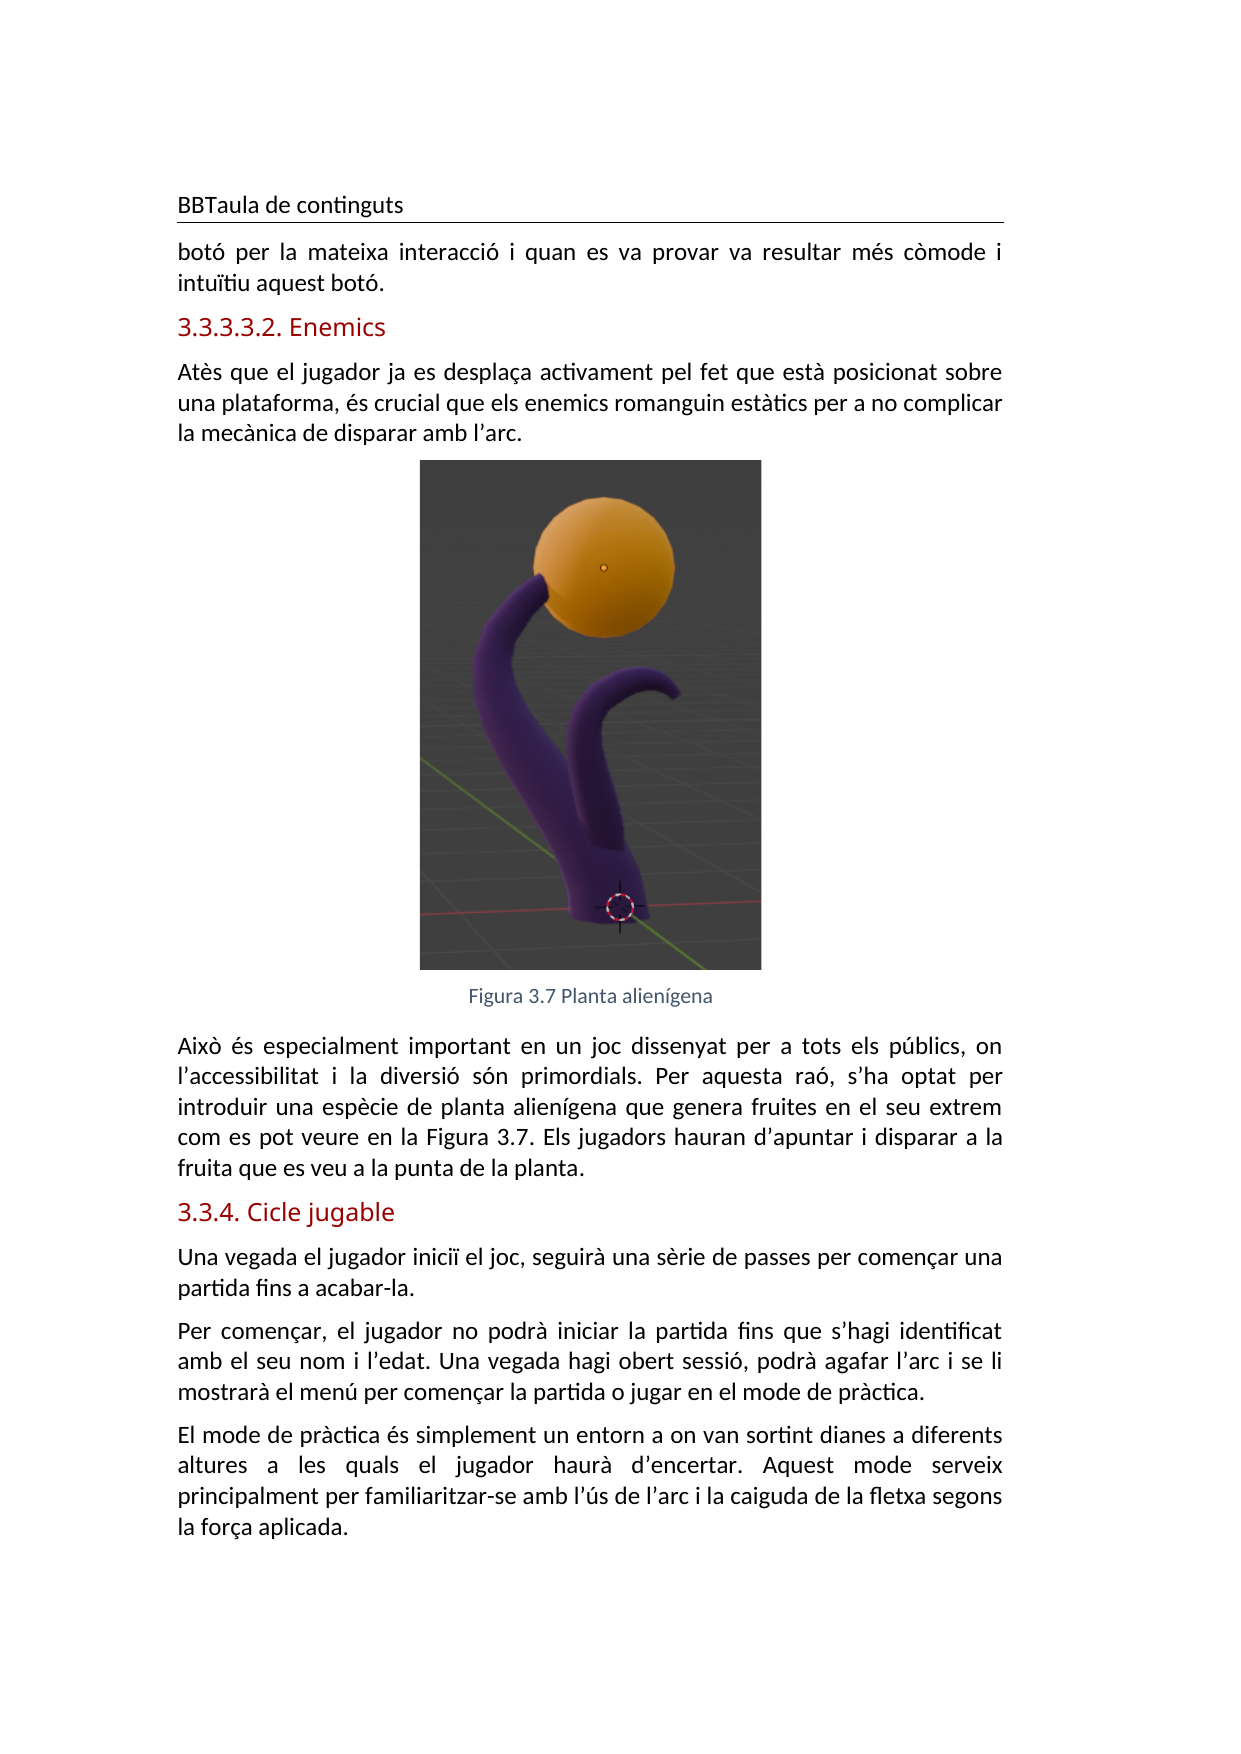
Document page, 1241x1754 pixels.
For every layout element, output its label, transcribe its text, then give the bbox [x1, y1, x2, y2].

subtitle Cicle jugable [177, 1195, 1004, 1229]
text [177, 236, 1004, 297]
text El mode de pràctica és simplement un entorn a on van sortint dianes a diferents altures a les quals el jugador haurà d’encertar. Aquest mode serveix principalment per familiaritzar-se amb l’ús de l’arc i la caiguda de la fletxa segons la força aplicada. [177, 1419, 1004, 1541]
text Atès que el jugador ja es desplaça activament pel fet que està posicionat sobre una plataforma, és crucial que els enemics romanguin estàtics per a no complicar la mecànica de disparar amb l’arc. [177, 356, 1004, 448]
picture [419, 460, 762, 970]
subtitle Enemics [177, 310, 1004, 344]
text Per començar, el jugador no podrà iniciar la partida fins que s’hagi identificat amb el seu nom i l’edat. Una vegada hagi obert sessió, podrà agafar l’arc i se li mostrarà el menú per començar la partida o jugar en el mode de pràctica. [177, 1315, 1004, 1407]
text Una vegada el jugador iniciï el joc, seguirà una sèrie de passes per començar una partida fins a acabar-la. [177, 1241, 1004, 1302]
